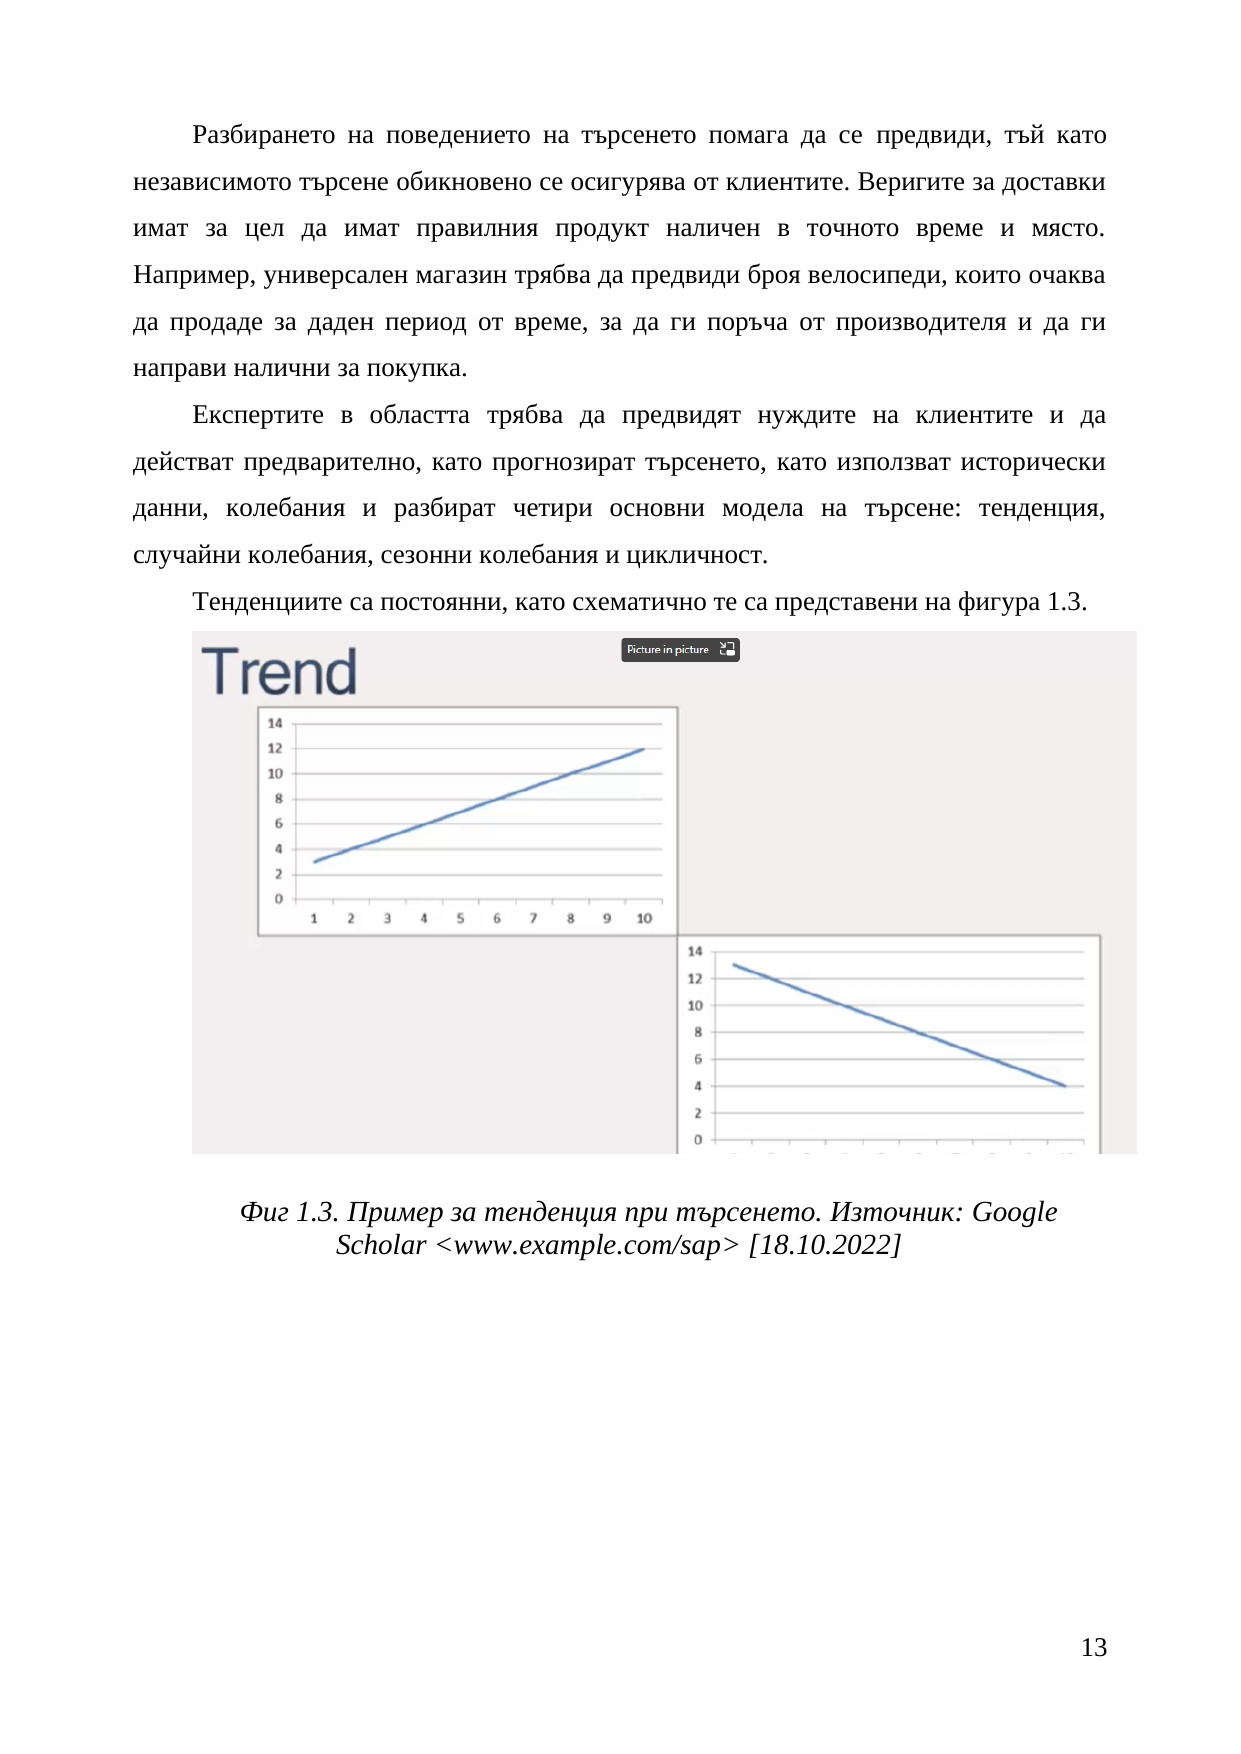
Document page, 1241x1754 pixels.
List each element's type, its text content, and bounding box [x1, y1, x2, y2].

text Експертите в областта трябва да предвидят нуждите на клиентите и да действат предварително, като прогнозират търсенето, като използват исторически данни, колебания и разбират четири основни модела на търсене: тенденция, случайни колебания, сезонни колебания и цикличност. [133, 398, 1107, 569]
title Фиг 1.3. Пример за тенденция при търсенето. Източник: Google Scholar <www.example.com/sap> [18.10.2022] [133, 1194, 1107, 1261]
picture [192, 631, 1137, 1154]
text Разбирането на поведението на търсенето помага да се предвиди, тъй като независимото търсене обикновено се осигурява от клиентите. Веригите за доставки имат за цел да имат правилния продукт наличен в точното време и място. Например, универсален магазин трябва да предвиди броя велосипеди, които очаква да продаде за даден период от време, за да ги поръча от производителя и да ги направи налични за покупка. [133, 118, 1107, 383]
text Тенденциите са постоянни, като схематично те са представени на фигура 1.3. [133, 585, 1107, 616]
